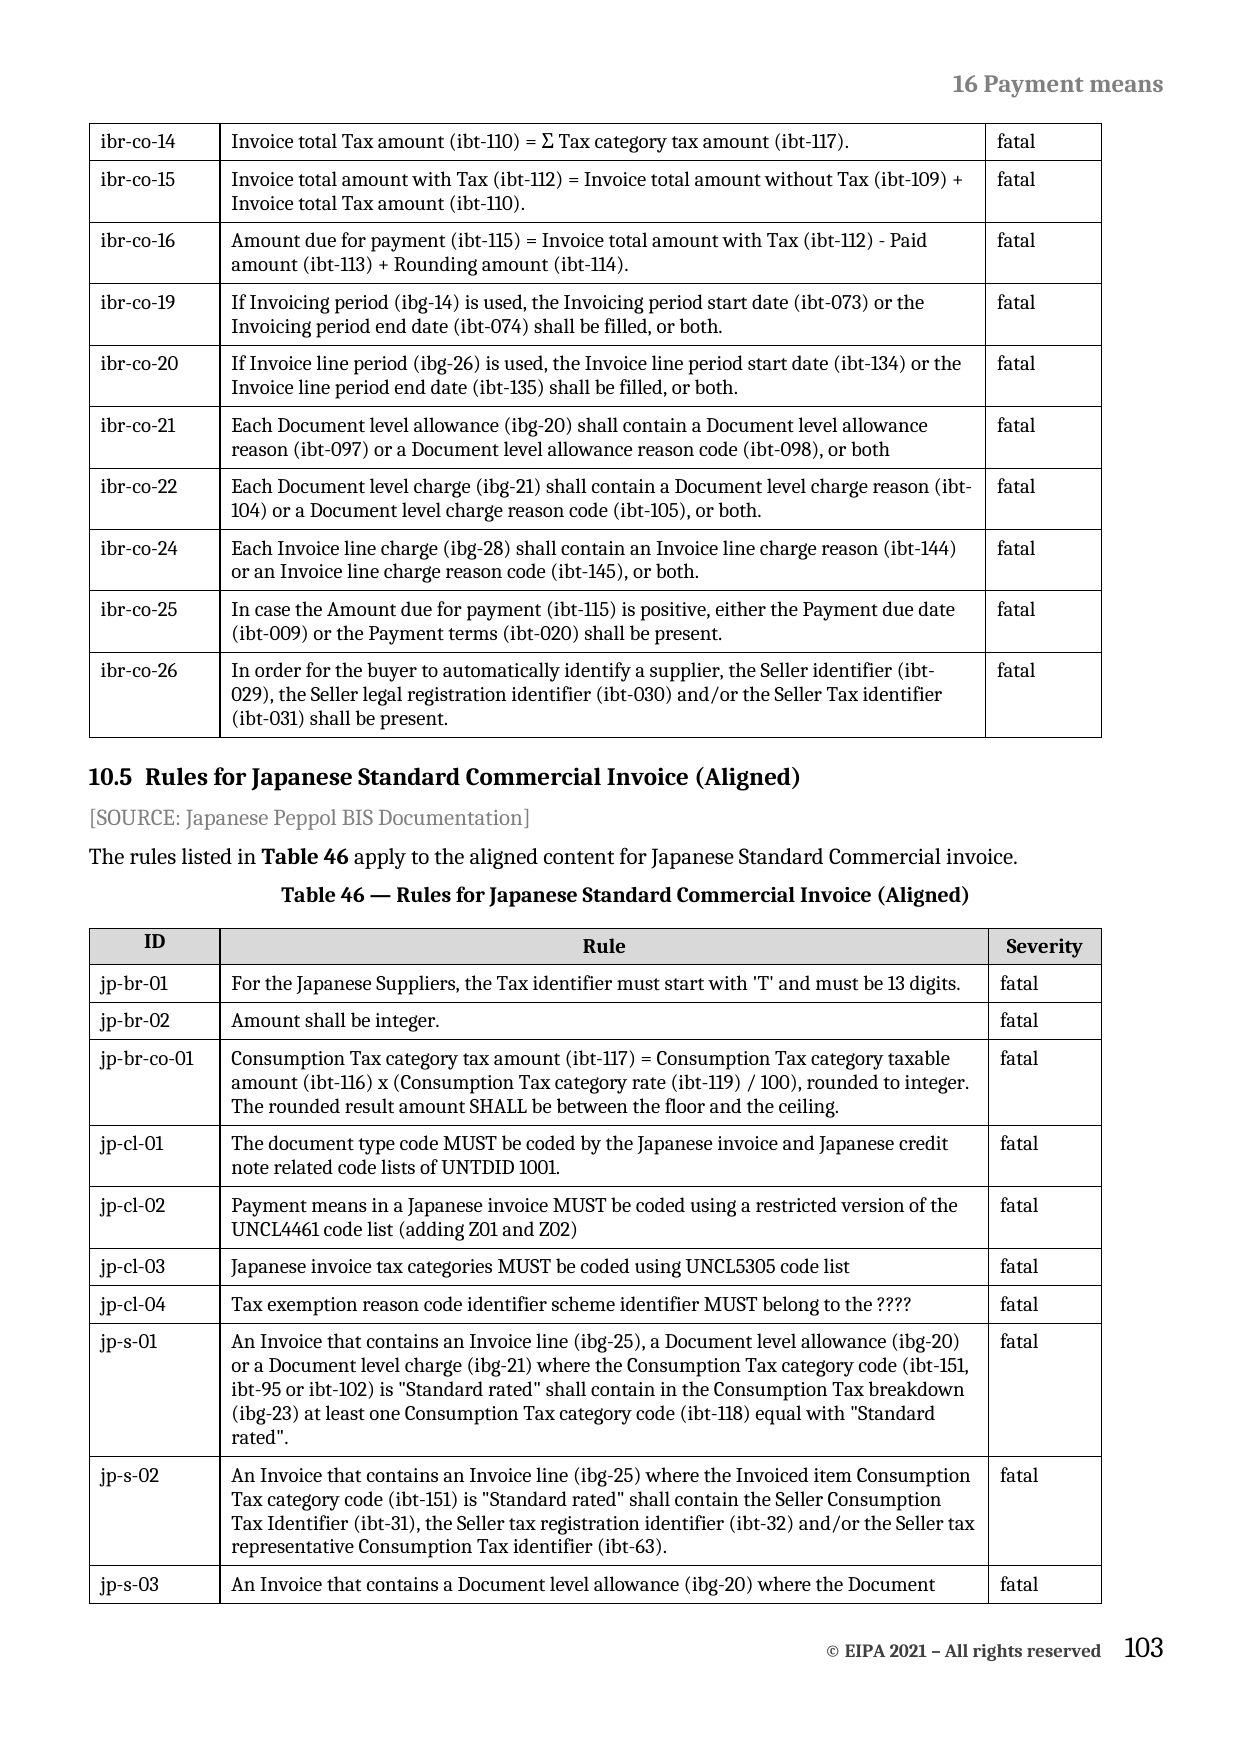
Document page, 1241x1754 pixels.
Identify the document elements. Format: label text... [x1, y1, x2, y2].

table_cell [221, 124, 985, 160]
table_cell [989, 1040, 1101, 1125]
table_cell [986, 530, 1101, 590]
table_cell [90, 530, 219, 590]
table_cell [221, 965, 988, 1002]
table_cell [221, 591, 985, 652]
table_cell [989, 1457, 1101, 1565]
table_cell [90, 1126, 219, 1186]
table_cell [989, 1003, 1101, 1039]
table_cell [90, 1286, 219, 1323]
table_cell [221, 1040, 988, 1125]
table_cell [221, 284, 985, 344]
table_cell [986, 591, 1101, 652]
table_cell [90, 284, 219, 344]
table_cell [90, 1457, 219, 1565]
subtitle Rules for Japanese Standard Commercial Invoice (Aligned) [89, 763, 1163, 792]
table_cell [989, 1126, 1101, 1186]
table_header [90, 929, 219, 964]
text Table 46 — Rules for Japanese Standard Commercial Invoice (Aligned) [89, 882, 1163, 907]
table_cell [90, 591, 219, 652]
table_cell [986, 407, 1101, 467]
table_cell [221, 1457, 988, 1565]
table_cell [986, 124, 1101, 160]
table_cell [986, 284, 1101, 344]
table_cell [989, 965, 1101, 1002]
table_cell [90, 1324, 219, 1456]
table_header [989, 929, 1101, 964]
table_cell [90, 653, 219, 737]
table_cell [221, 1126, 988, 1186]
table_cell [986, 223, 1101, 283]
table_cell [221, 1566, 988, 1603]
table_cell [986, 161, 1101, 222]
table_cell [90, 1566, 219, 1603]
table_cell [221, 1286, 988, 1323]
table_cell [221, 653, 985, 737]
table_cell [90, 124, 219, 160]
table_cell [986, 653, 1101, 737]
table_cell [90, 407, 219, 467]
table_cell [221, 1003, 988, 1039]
text The rules listed in Table 46 apply to the aligned content for Japanese Standard Commercial invoice. [89, 843, 1163, 870]
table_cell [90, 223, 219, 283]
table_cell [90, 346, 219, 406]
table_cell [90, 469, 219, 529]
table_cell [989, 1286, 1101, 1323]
text [SOURCE: Japanese Peppol BIS Documentation] [89, 804, 1163, 831]
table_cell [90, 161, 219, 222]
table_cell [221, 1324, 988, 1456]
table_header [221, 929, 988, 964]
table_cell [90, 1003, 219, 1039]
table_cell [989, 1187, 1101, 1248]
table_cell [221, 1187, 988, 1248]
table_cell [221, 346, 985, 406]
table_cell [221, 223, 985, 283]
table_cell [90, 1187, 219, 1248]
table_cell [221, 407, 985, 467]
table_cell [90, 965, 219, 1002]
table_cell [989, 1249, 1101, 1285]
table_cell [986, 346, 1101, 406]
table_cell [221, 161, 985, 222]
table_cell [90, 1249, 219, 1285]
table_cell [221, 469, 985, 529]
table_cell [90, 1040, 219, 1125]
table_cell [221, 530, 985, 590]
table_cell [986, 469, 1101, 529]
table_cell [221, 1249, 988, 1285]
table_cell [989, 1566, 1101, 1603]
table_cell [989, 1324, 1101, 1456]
